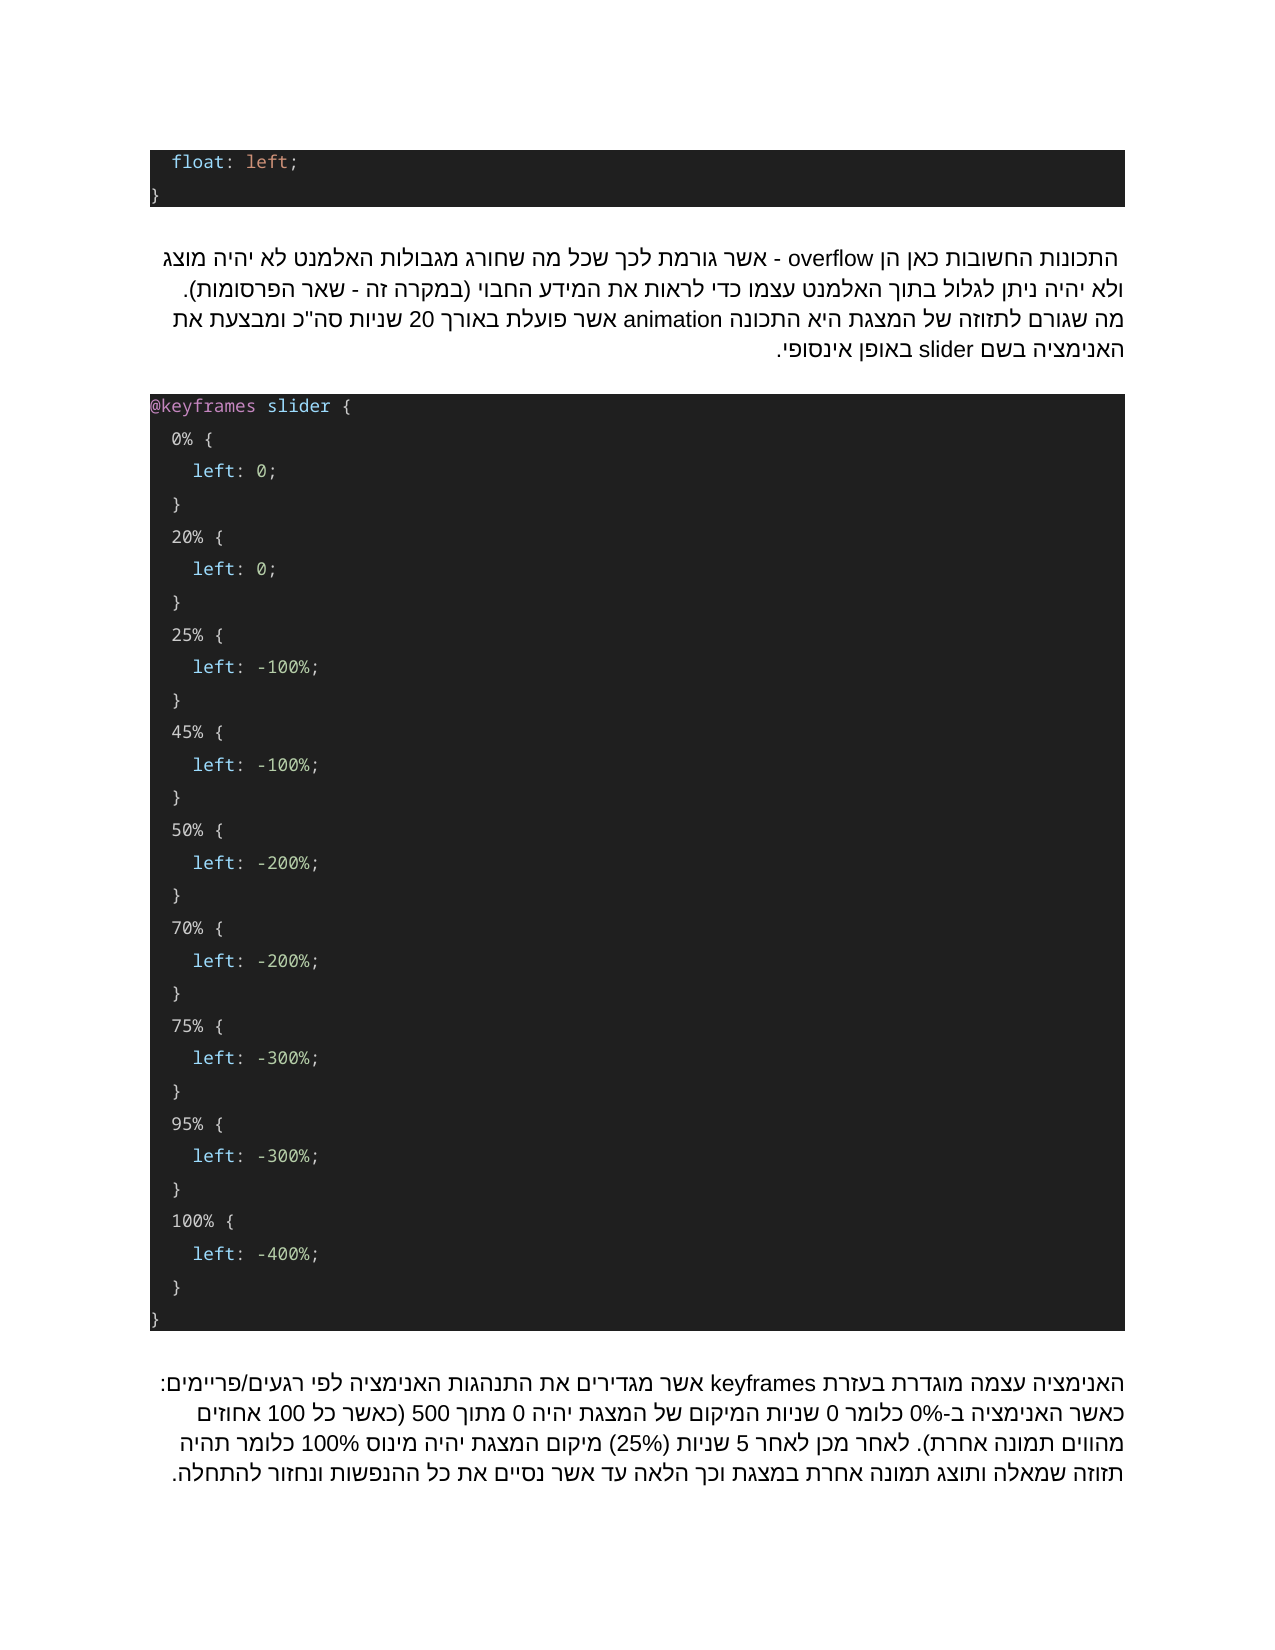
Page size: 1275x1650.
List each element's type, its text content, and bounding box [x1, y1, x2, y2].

text } [150, 589, 1125, 613]
text } [150, 492, 1125, 516]
text } [150, 981, 1125, 1005]
text } [150, 883, 1125, 907]
text 45% { [150, 720, 1125, 744]
text left: 0; [150, 557, 1125, 581]
text 20% { [150, 524, 1125, 548]
text התכונות החשובות כאן הן overflow - אשר גורמת לכך שכל מה שחורג מגבולות האלמנט לא יהיה מוצג ולא יהיה ניתן לגלול בתוך האלמנט עצמו כדי לראות את המידע החבוי (במקרה זה - שאר הפרסומות). [150, 245, 1125, 302]
text left: -200%; [150, 948, 1125, 972]
text } [150, 1176, 1125, 1200]
text } [150, 183, 1125, 207]
text @keyframes slider { [150, 394, 1125, 418]
text left: 0; [150, 459, 1125, 483]
text 50% { [150, 818, 1125, 842]
text 95% { [150, 1111, 1125, 1135]
text 0% { [150, 426, 1125, 451]
text האנימציה עצמה מוגדרת בעזרת keyframes אשר מגדירים את התנהגות האנימציה לפי רגעים/פריימים: כאשר האנימציה ב-0% כלומר 0 שניות המיקום של המצגת יהיה 0 מתוך 500 (כאשר כל 100 אחוזים מהווים תמונה אחרת). לאחר מכן לאחר 5 שניות (25%) מיקום המצגת יהיה מינוס 100% כלומר תהיה תזוזה שמאלה ותוצג תמונה אחרת במצגת וכך הלאה עד אשר נסיים את כל ההנפשות ונחזור להתחלה. [150, 1369, 1125, 1486]
text left: -100%; [150, 752, 1125, 777]
text left: -200%; [150, 850, 1125, 874]
text } [150, 1274, 1125, 1298]
text 100% { [150, 1209, 1125, 1233]
text 75% { [150, 1013, 1125, 1037]
text } [150, 687, 1125, 711]
text float: left; [150, 150, 1125, 174]
text } [150, 785, 1125, 809]
text left: -300%; [150, 1046, 1125, 1070]
text left: -100%; [150, 654, 1125, 679]
text 25% { [150, 622, 1125, 646]
text מה שגורם לתזוזה של המצגת היא התכונה animation אשר פועלת באורך 20 שניות סה''כ ומבצעת את האנימציה בשם slider באופן אינסופי. [150, 306, 1125, 362]
text } [150, 1078, 1125, 1103]
text left: -400%; [150, 1241, 1125, 1266]
text } [150, 1307, 1125, 1331]
text left: -300%; [150, 1144, 1125, 1168]
text 70% { [150, 915, 1125, 939]
